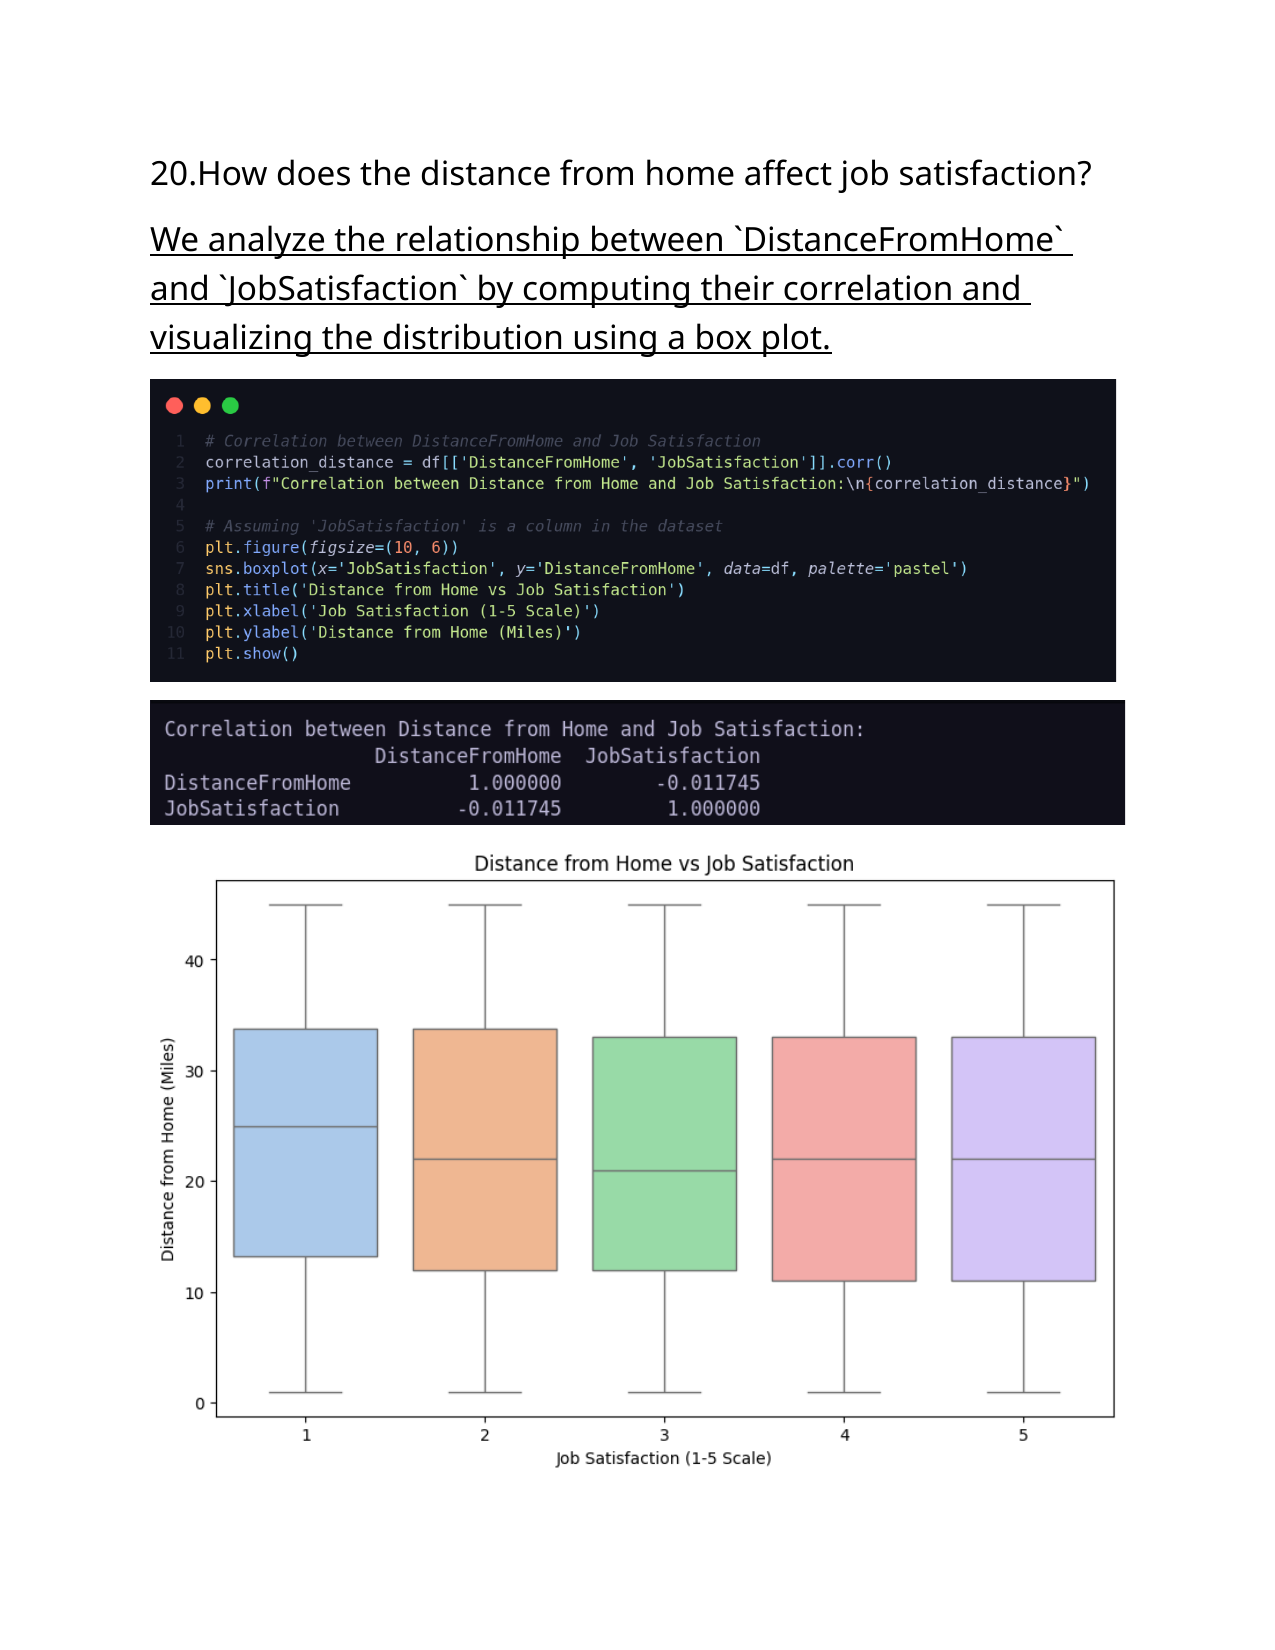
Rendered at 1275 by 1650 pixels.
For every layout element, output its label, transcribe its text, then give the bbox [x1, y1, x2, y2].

picture [150, 843, 1124, 1478]
text 20.How does the distance from home affect job satisfaction? [150, 150, 1125, 195]
text We analyze the relationship between `DistanceFromHome` and `JobSatisfaction` by computing their correlation and visualizing the distribution using a box plot. [150, 216, 1125, 359]
picture [150, 379, 1117, 682]
picture [150, 700, 1125, 825]
